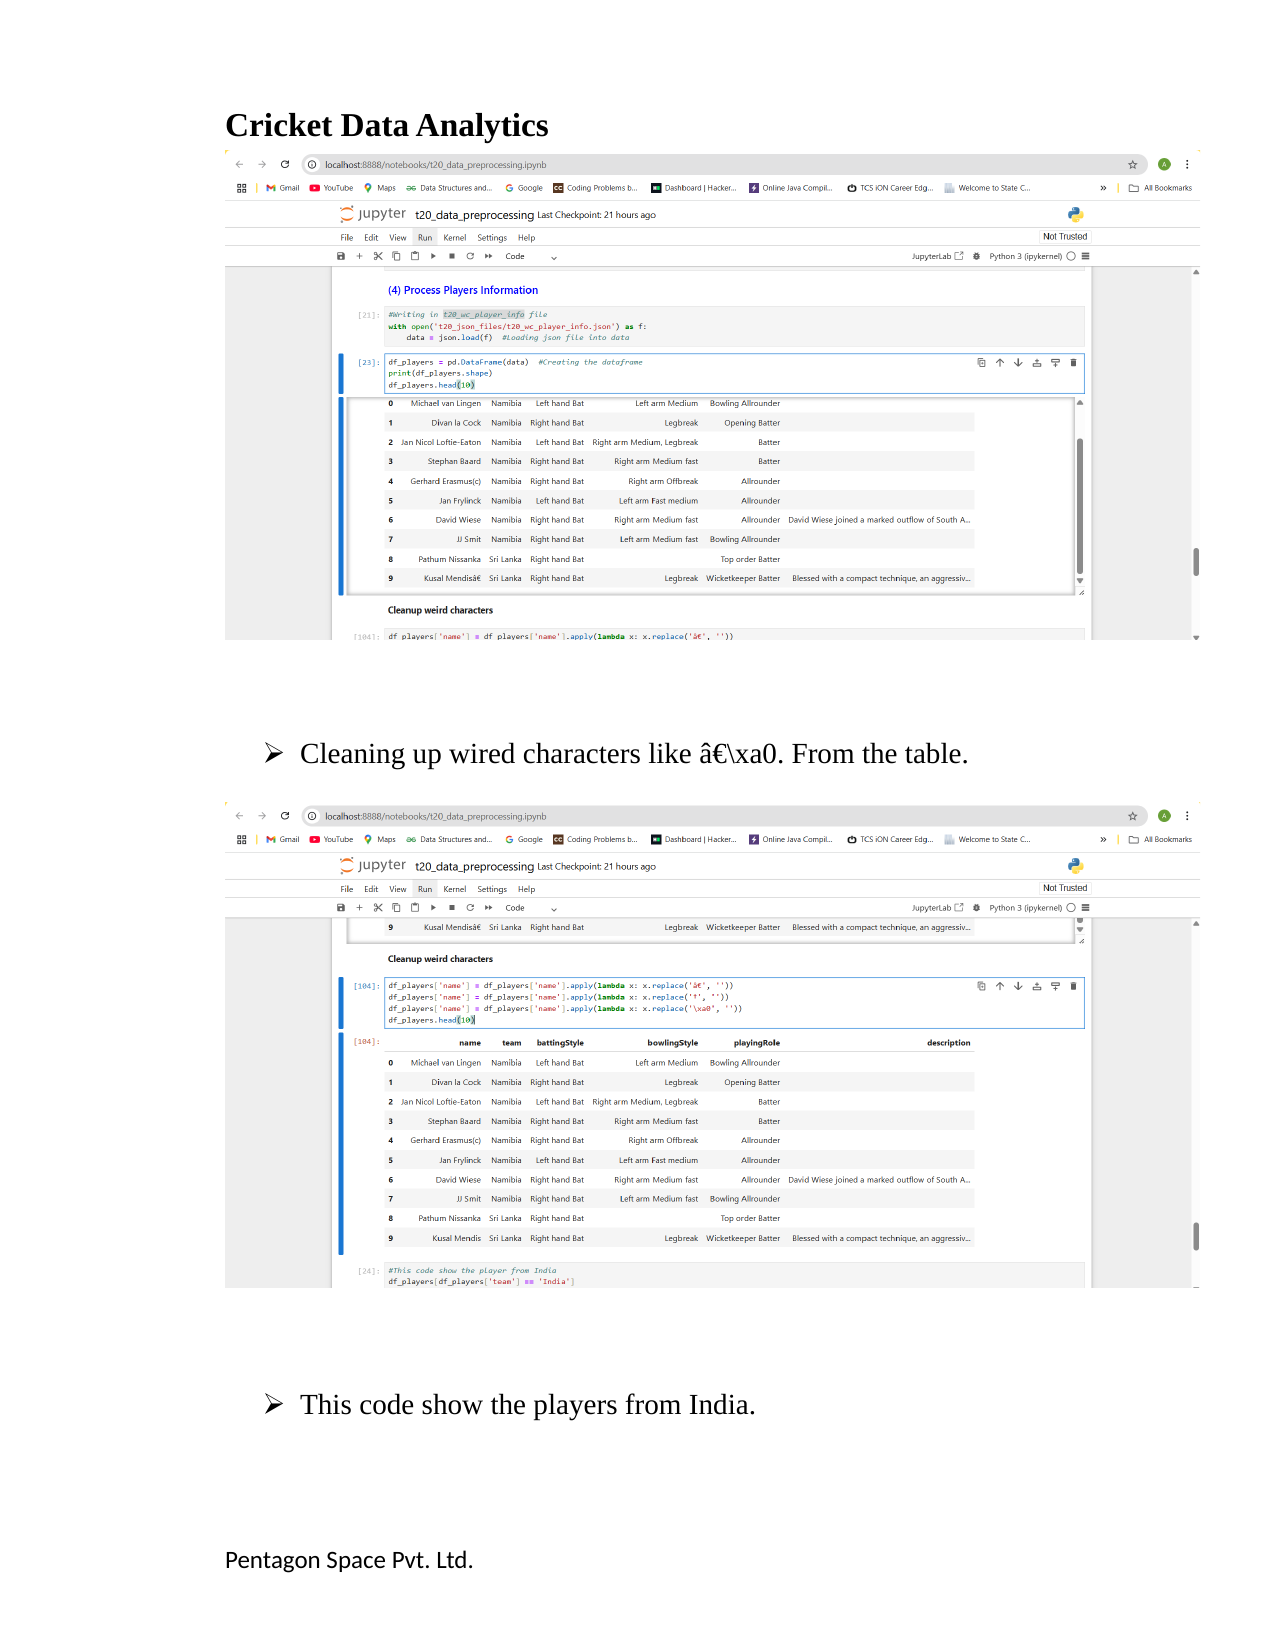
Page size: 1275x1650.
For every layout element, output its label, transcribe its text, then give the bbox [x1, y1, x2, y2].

picture [225, 802, 1200, 1288]
list This code show the players from India. [262, 1387, 1125, 1420]
list Cleaning up wired characters like â€\xa0. From the table. [262, 736, 1125, 769]
picture [225, 150, 1200, 640]
